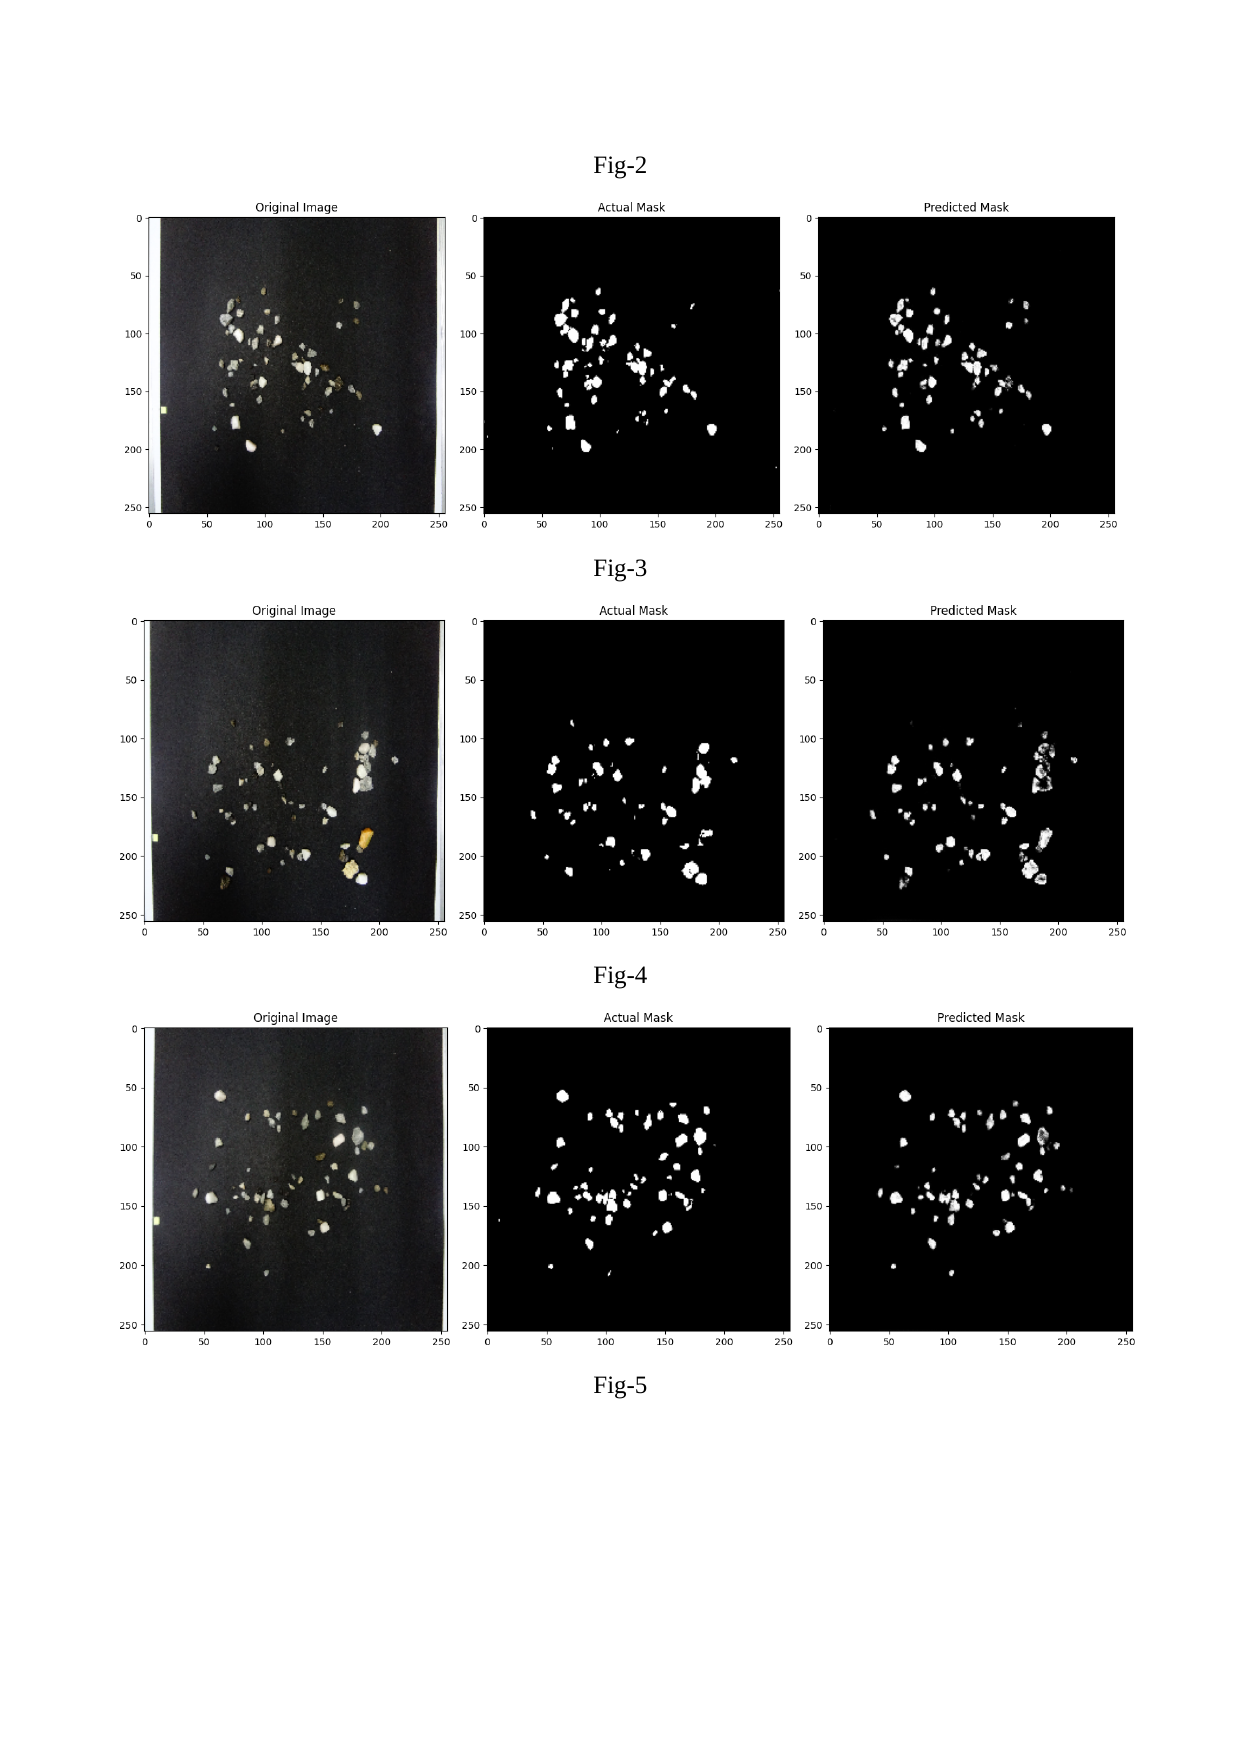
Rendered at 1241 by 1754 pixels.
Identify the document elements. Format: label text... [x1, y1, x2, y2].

text Fig-2 [112, 150, 1128, 179]
picture [117, 195, 1123, 536]
text Fig-3 [112, 553, 1128, 581]
picture [112, 598, 1132, 944]
text Fig-5 [112, 1371, 1128, 1399]
picture [112, 1005, 1141, 1354]
text Fig-4 [112, 960, 1128, 989]
